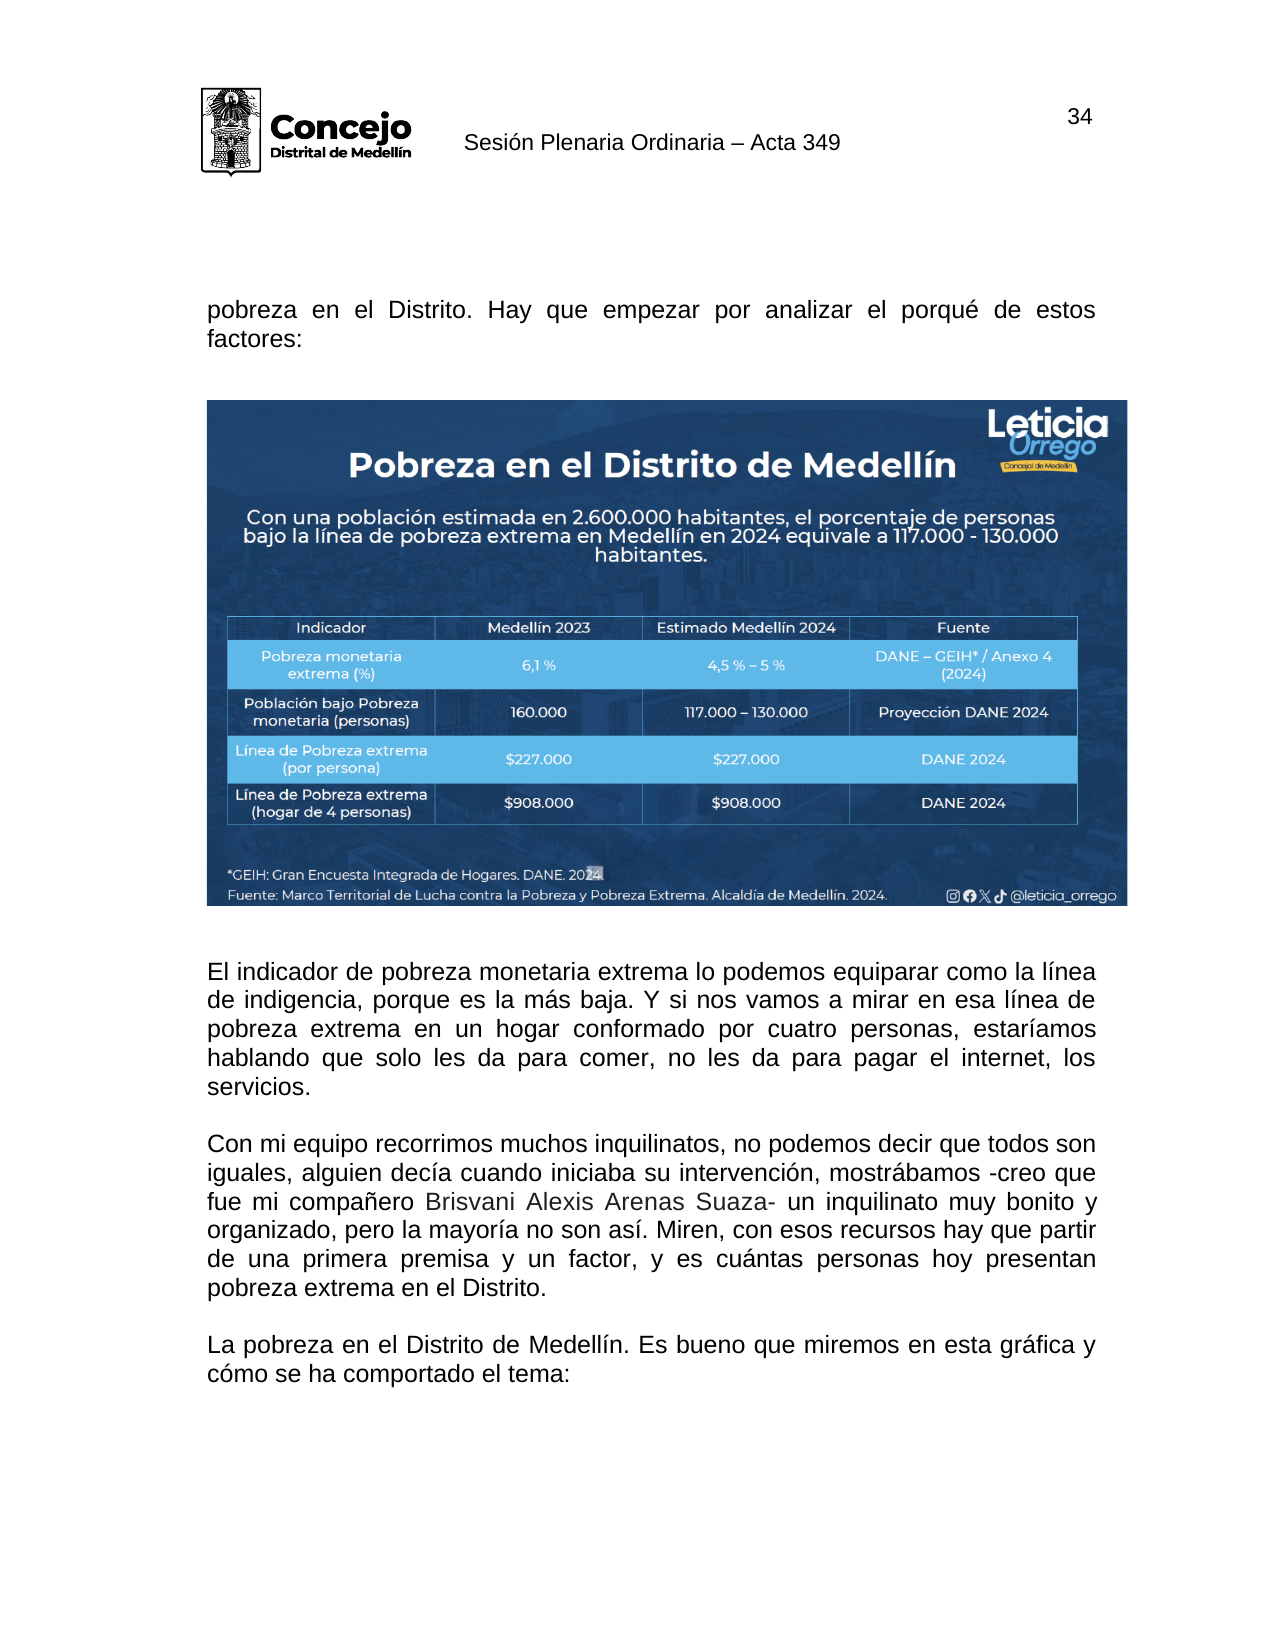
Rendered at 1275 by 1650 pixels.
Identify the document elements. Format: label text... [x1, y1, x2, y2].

text Con mi equipo recorrimos muchos inquilinatos, no podemos decir que todos son iguales, alguien decía cuando iniciaba su intervención, mostrábamos -creo que fue mi compañero Brisvani Alexis Arenas Suaza- un inquilinato muy bonito y organizado, pero la mayoría no son así. Miren, con esos recursos hay que partir de una primera premisa y un factor, y es cuántas personas hoy presentan pobreza extrema en el Distrito. [207, 1129, 1098, 1302]
text La pobreza en el Distrito de Medellín. Es bueno que miremos en esta gráfica y cómo se ha comportado el tema: [207, 1330, 1098, 1388]
picture [206, 400, 1128, 906]
text El indicador de pobreza monetaria extrema lo podemos equiparar como la línea de indigencia, porque es la más baja. Y si nos vamos a mirar en esa línea de pobreza extrema en un hogar conformado por cuatro personas, estaríamos hablando que solo les da para comer, no les da para pagar el internet, los servicios. [207, 957, 1098, 1100]
picture [196, 84, 416, 181]
